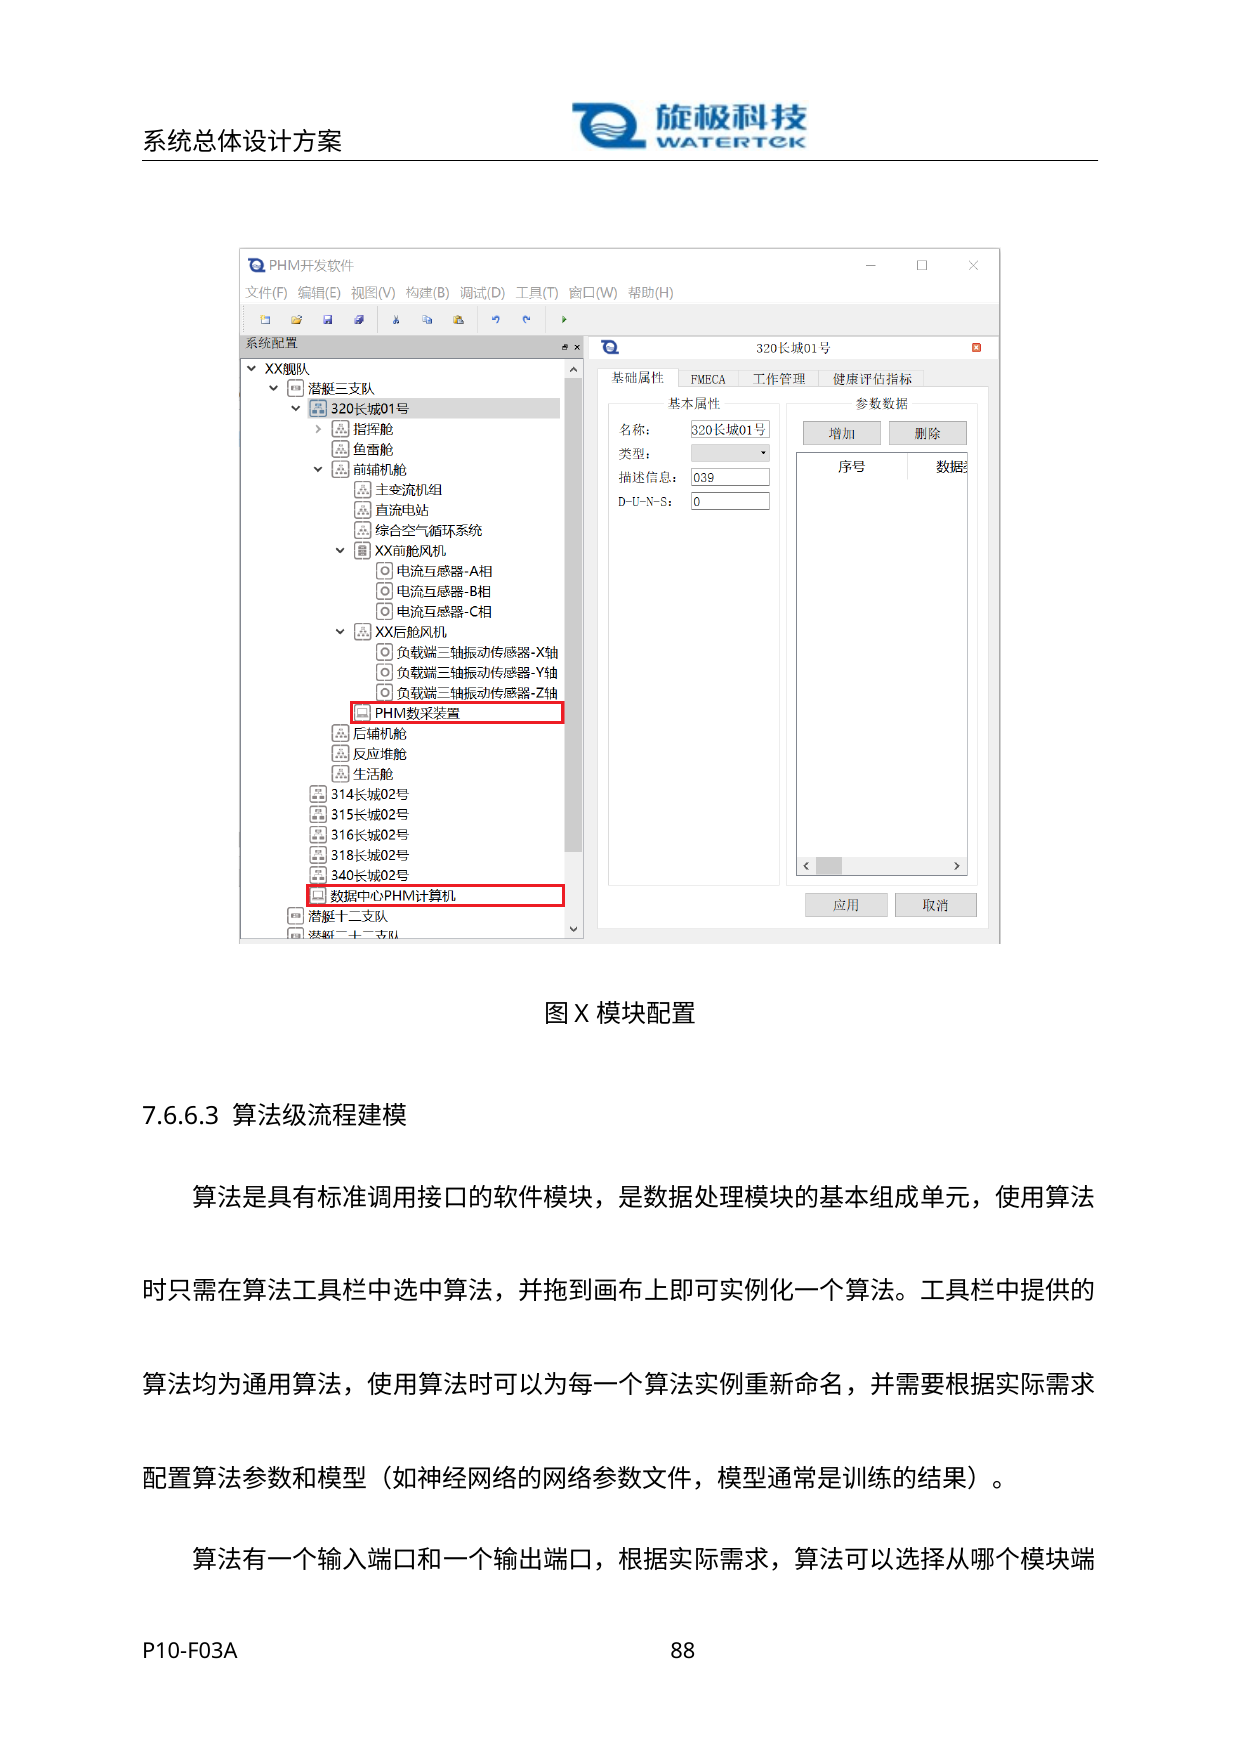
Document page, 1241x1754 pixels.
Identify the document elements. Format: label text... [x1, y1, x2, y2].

text 算法有一个输入端口和一个输出端口，根据实际需求，算法可以选择从哪个模块端口输入数据，只需从模块输入端口连接到算法输入端口，如果相应模块输入端口连接了下层模块，则在算法配置窗口可以列出所有信号，供算法输入选择。如下图所示。 [142, 1524, 1098, 1592]
text 图X 模块配置 [142, 977, 1098, 1045]
picture [238, 247, 1002, 944]
subtitle 算法级流程建模 [142, 1079, 1098, 1147]
text 算法是具有标准调用接口的软件模块，是数据处理模块的基本组成单元，使用算法时只需在算法工具栏中选中算法，并拖到画布上即可实例化一个算法。工具栏中提供的算法均为通用算法，使用算法时可以为每一个算法实例重新命名，并需要根据实际需求配置算法参数和模型（如神经网络的网络参数文件，模型通常是训练的结果）。 [142, 1161, 1098, 1510]
picture [571, 100, 810, 151]
